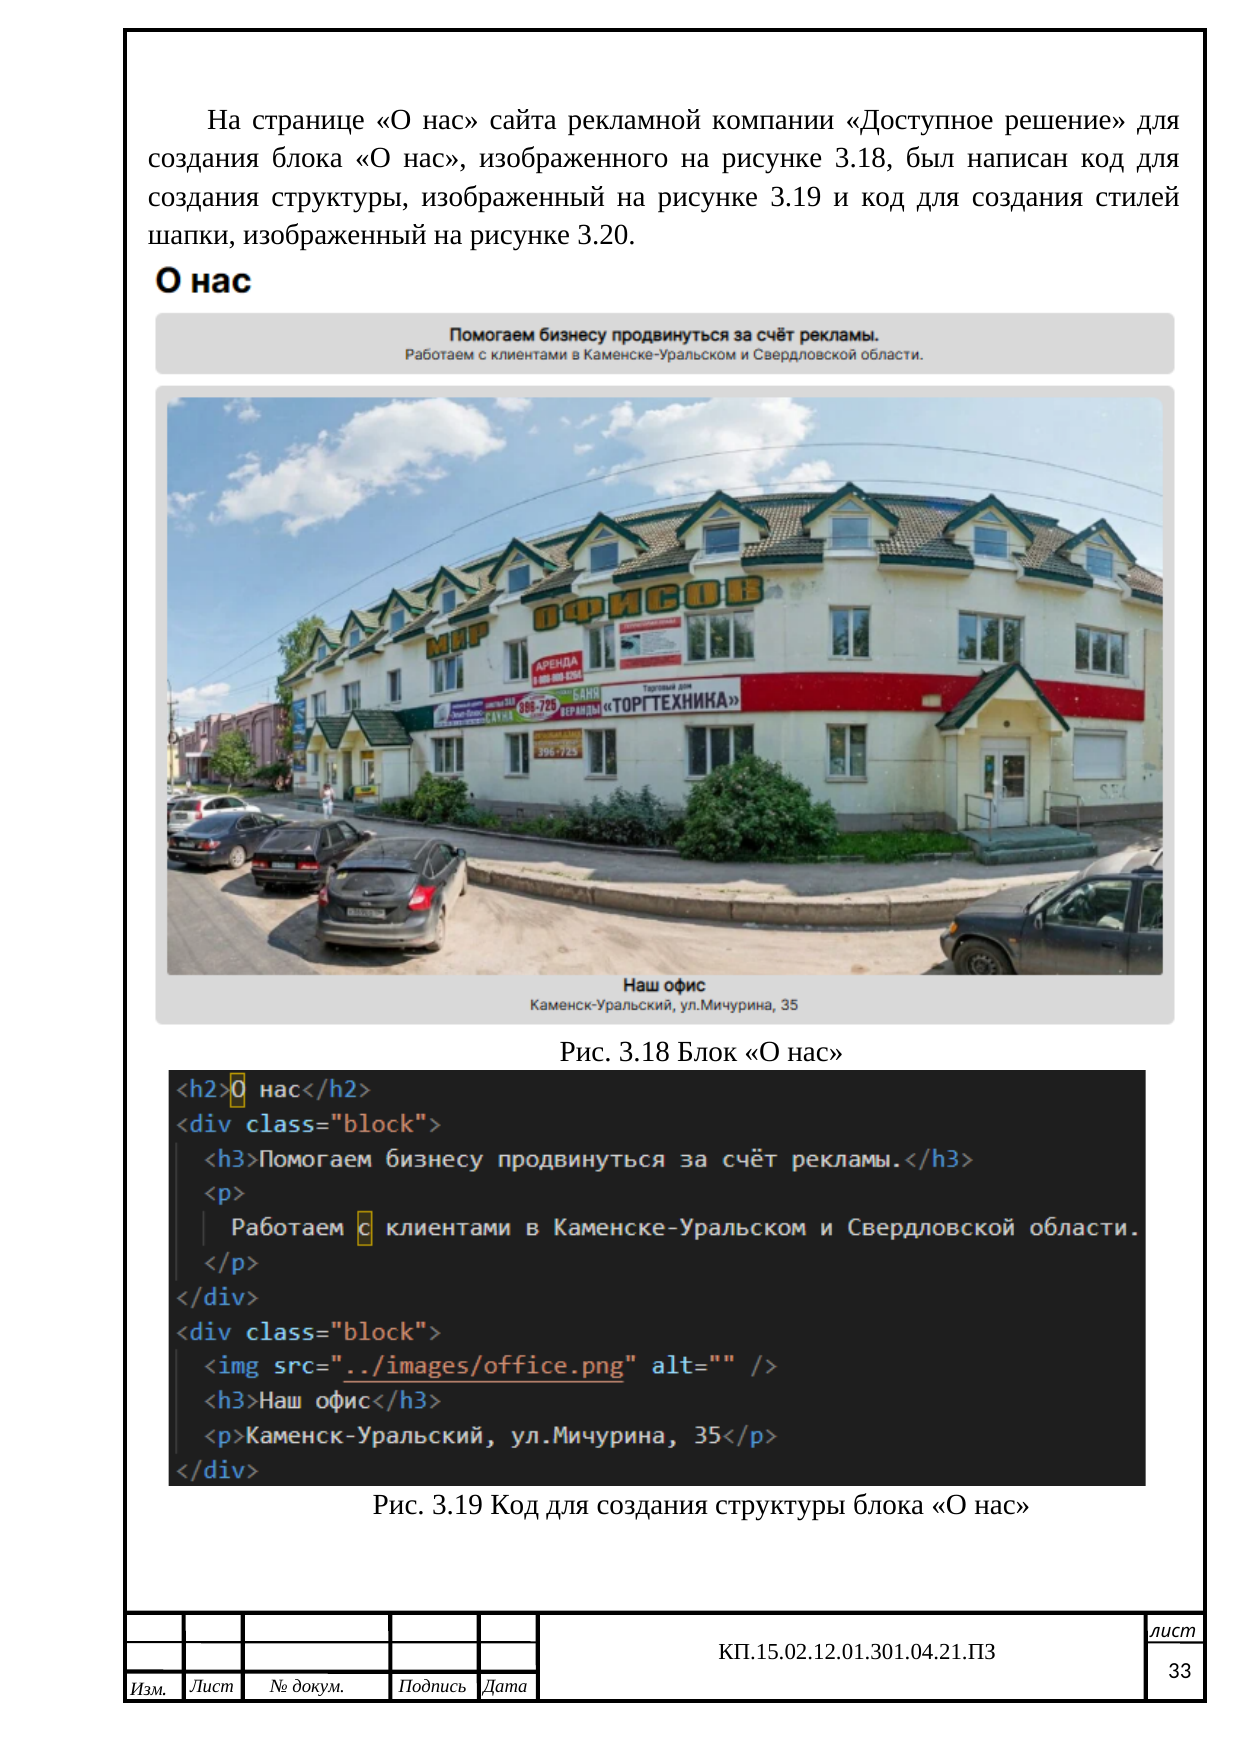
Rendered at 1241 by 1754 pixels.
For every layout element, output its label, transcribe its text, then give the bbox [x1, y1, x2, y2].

picture [147, 256, 1182, 1032]
text Рис. 3.19 Код для создания структуры блока «О нас» [177, 1487, 1181, 1521]
text Рис. 3.18 Блок «О нас» [177, 1034, 1181, 1068]
picture [168, 1070, 1146, 1486]
text На странице «О нас» сайта рекламной компании «Доступное решение» для создания блока «О нас», изображенного на рисунке 3.18, был написан код для создания структуры, изображенный на рисунке 3.19 и код для создания стилей шапки, изображенный на рисунке 3.20. [148, 102, 1181, 251]
